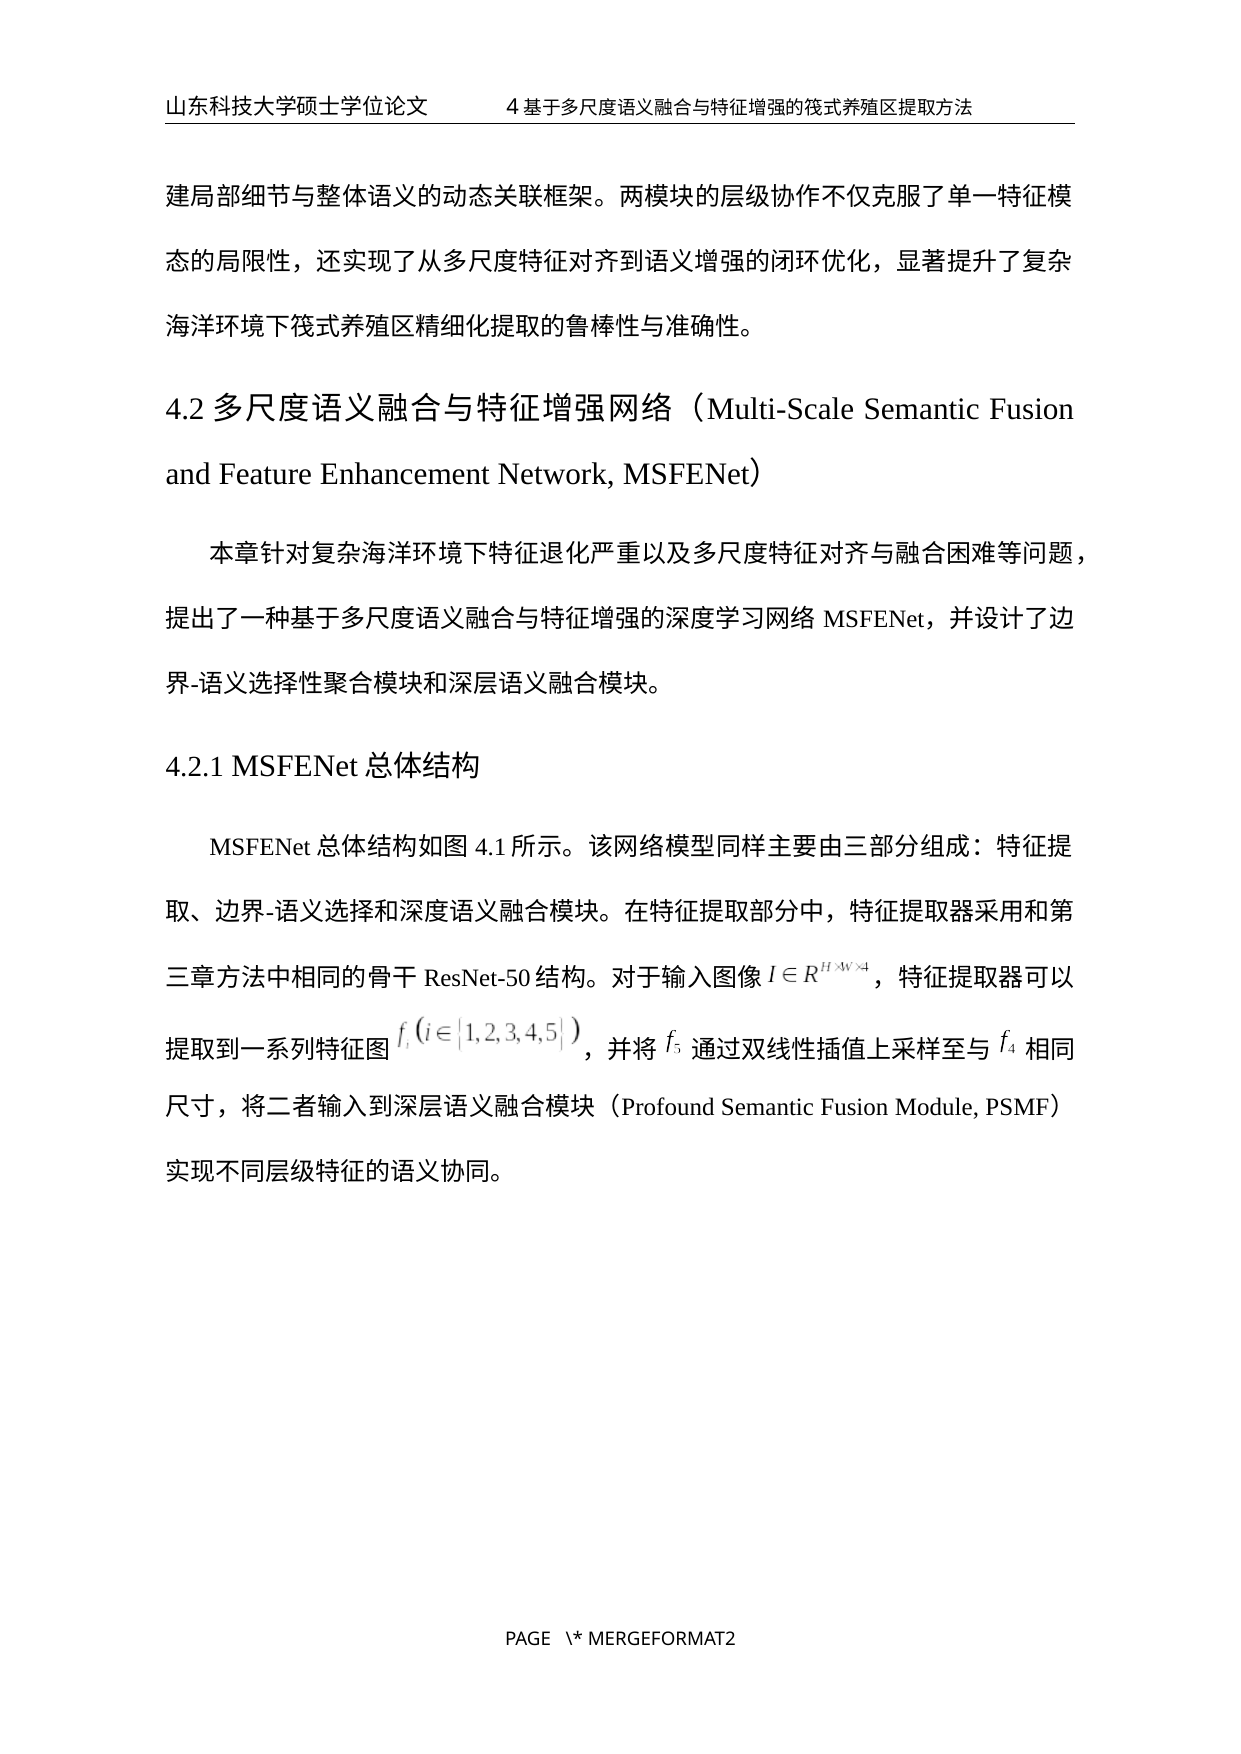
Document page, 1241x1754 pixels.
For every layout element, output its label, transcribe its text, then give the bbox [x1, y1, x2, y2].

subtitle 4.2多尺度语义融合与特征增强网络（Multi-Scale Semantic Fusion and Feature Enhancement Network, MSFENet） [165, 373, 1075, 503]
subtitle 4.2.1 MSFENet总体结构 [165, 731, 1075, 796]
text MSFENet总体结构如图4.1所示。该网络模型同样主要由三部分组成：特征提取、边界-语义选择和深度语义融合模块。在特征提取部分中，特征提取器采用和第三章方法中相同的骨干ResNet-50结构。对于输入图像，特征提取器可以提取到一系列特征图，并将通过双线性插值上采样至与相同尺寸，将二者输入到深层语义融合模块（Profound Semantic Fusion Module, PSMF）实现不同层级特征的语义协同。 [165, 812, 1075, 1202]
text 本章针对复杂海洋环境下特征退化严重以及多尺度特征对齐与融合困难等问题，提出了一种基于多尺度语义融合与特征增强的深度学习网络 MSFENet，并设计了边界-语义选择性聚合模块和深层语义融合模块。 [165, 519, 1075, 714]
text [165, 162, 1075, 357]
